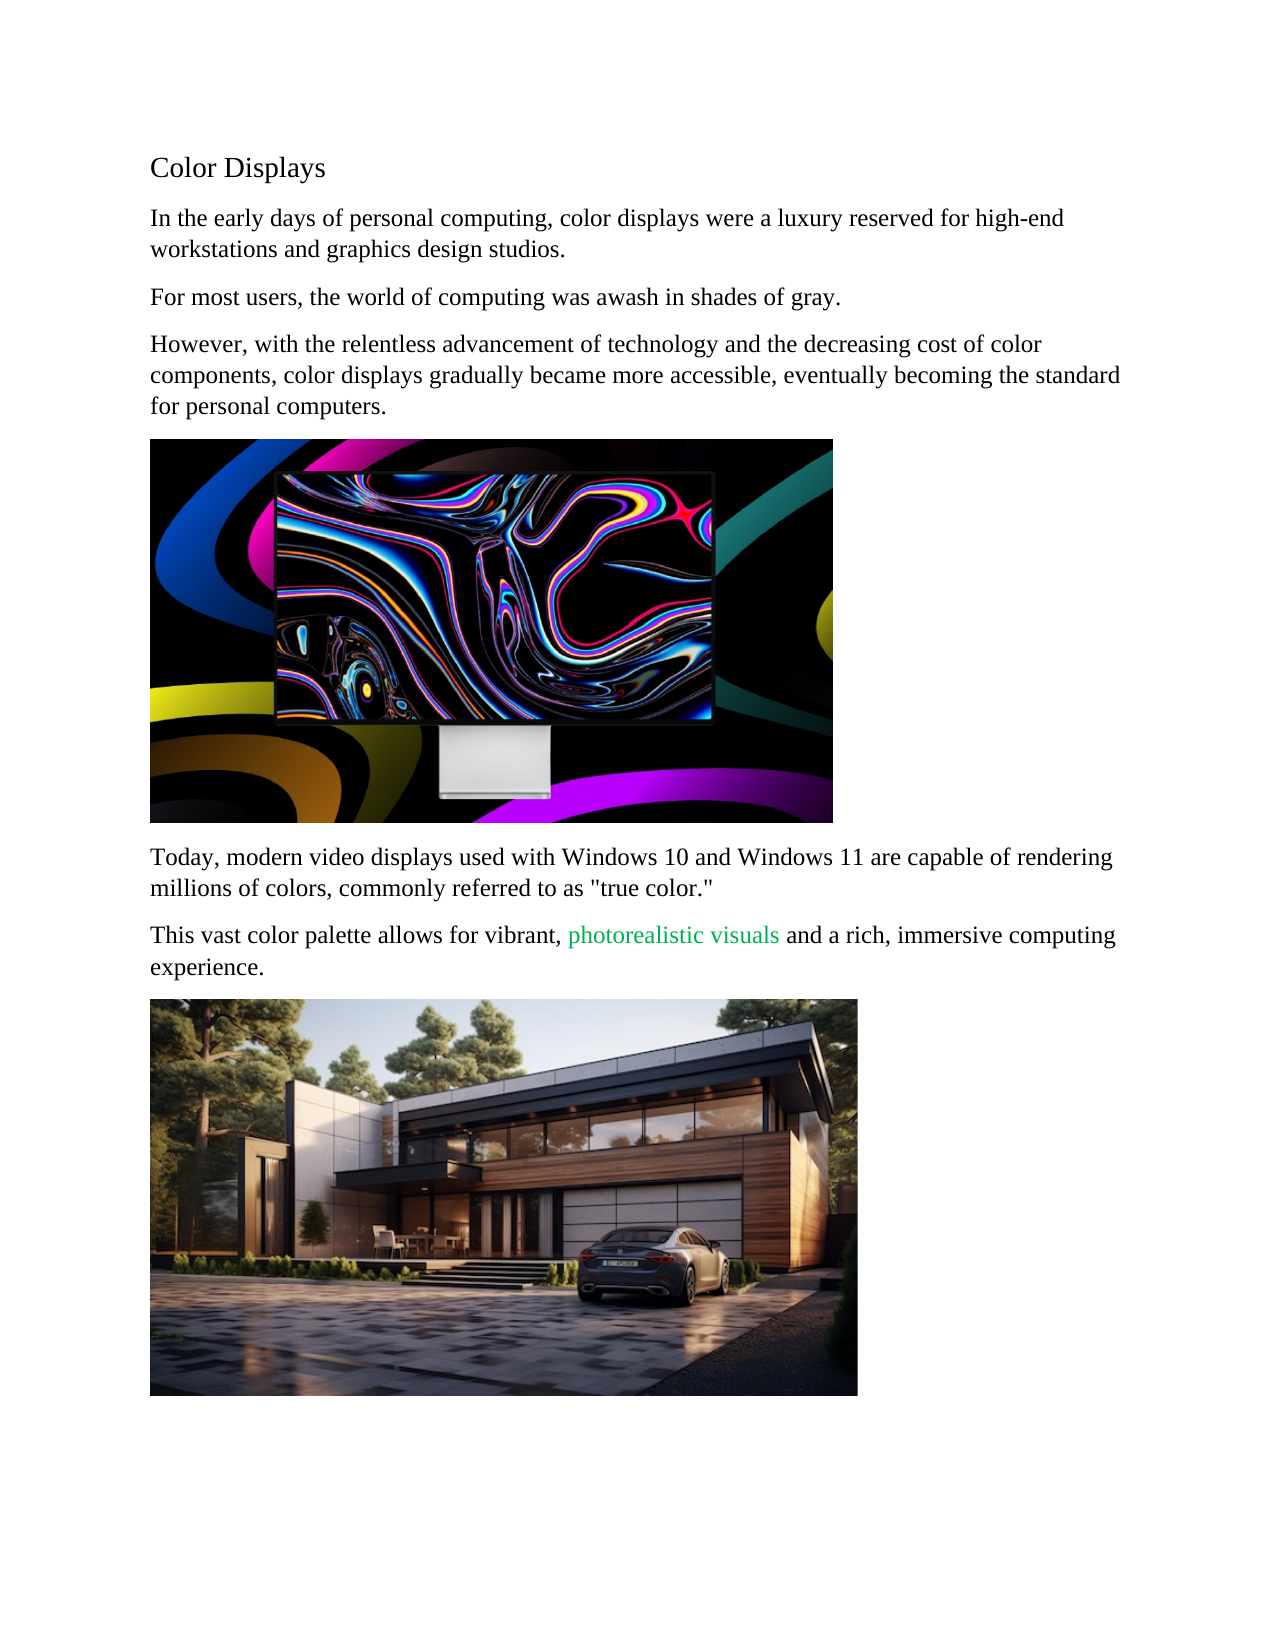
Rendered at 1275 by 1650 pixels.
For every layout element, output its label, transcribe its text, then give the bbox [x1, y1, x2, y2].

text For most users, the world of computing was awash in shades of gray. [150, 282, 1125, 310]
picture [150, 439, 833, 823]
text Color Displays [150, 150, 1125, 183]
text However, with the relentless advancement of technology and the decreasing cost of color components, color displays gradually became more accessible, eventually becoming the standard for personal computers. [150, 329, 1125, 420]
text Today, modern video displays used with Windows 10 and Windows 11 are capable of rendering millions of colors, commonly referred to as "true color." [150, 842, 1125, 902]
text This vast color palette allows for vibrant, photorealistic visuals and a rich, immersive computing experience. [150, 921, 1125, 980]
picture [150, 999, 858, 1396]
text In the early days of personal computing, color displays were a luxury reserved for high-end workstations and graphics design studios. [150, 203, 1125, 263]
